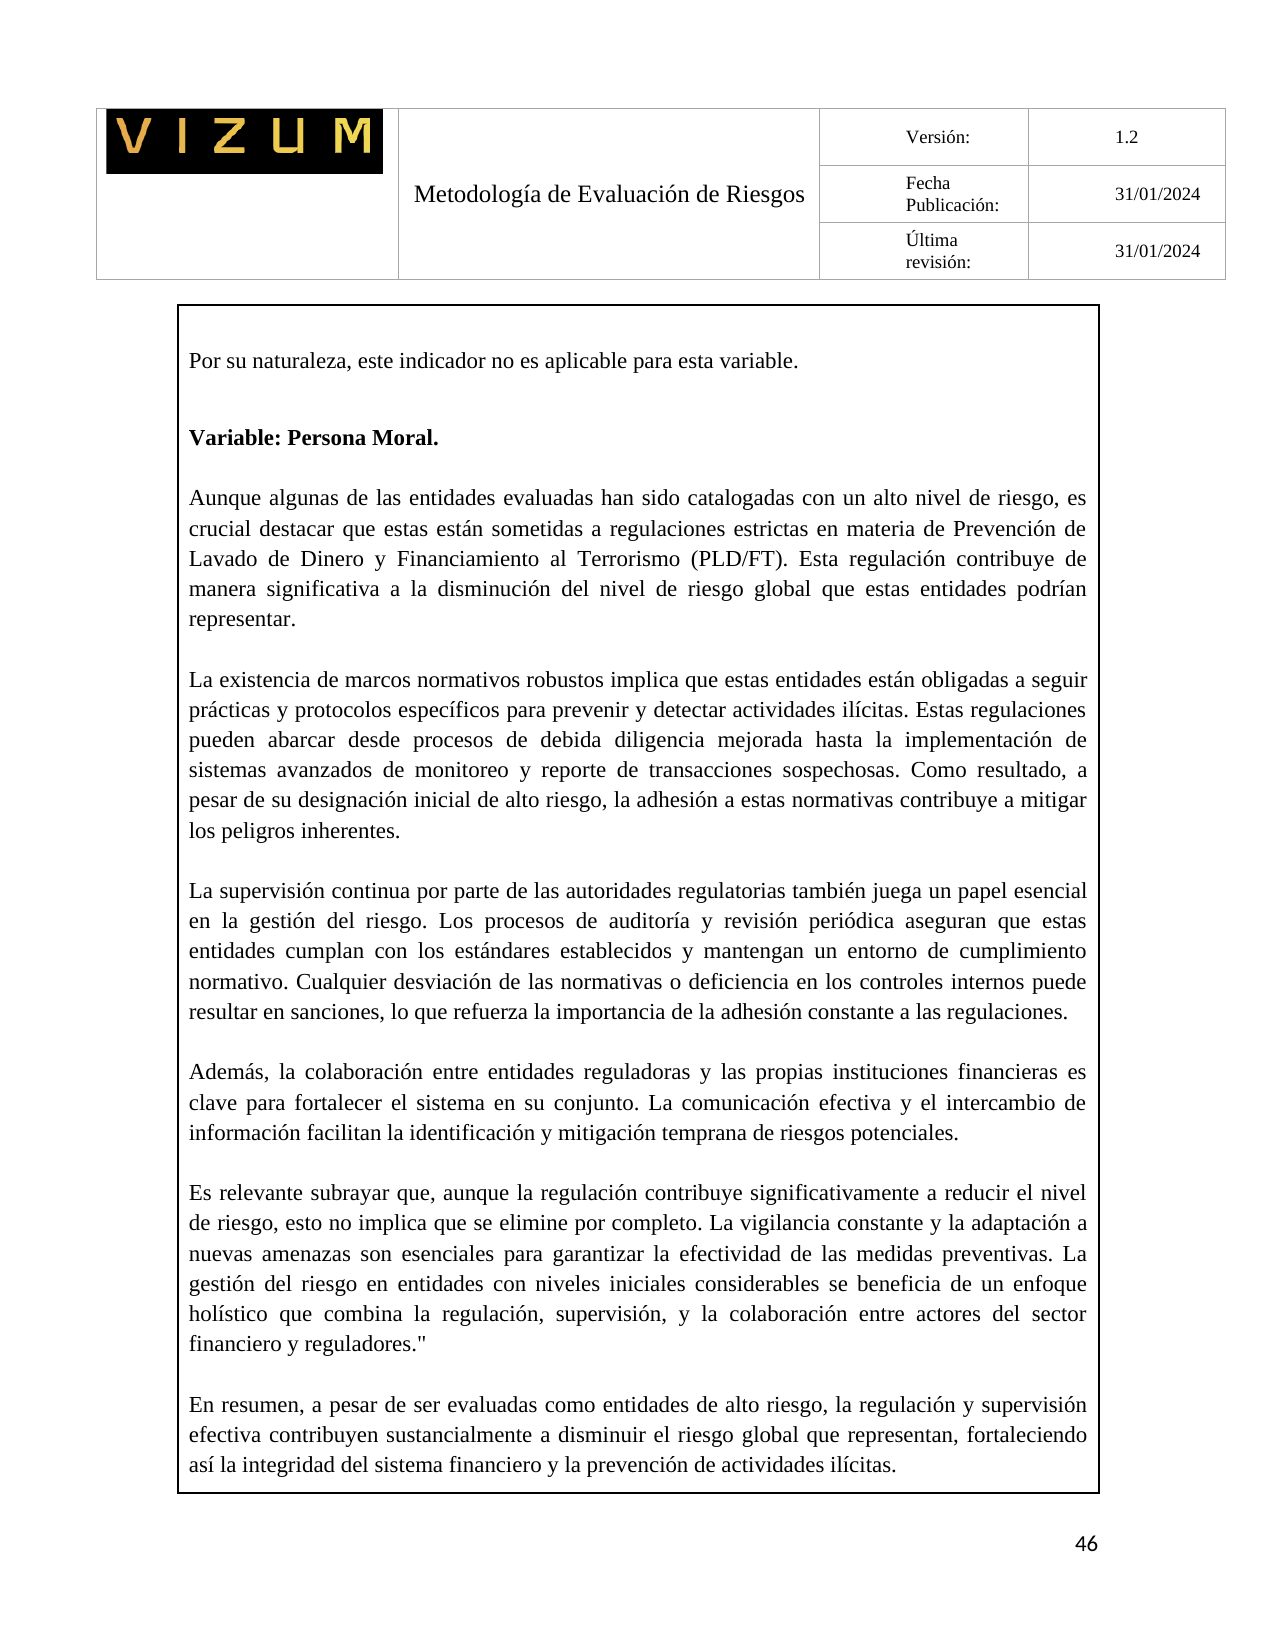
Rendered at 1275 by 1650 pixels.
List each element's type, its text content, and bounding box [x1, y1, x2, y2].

picture [106, 109, 383, 174]
